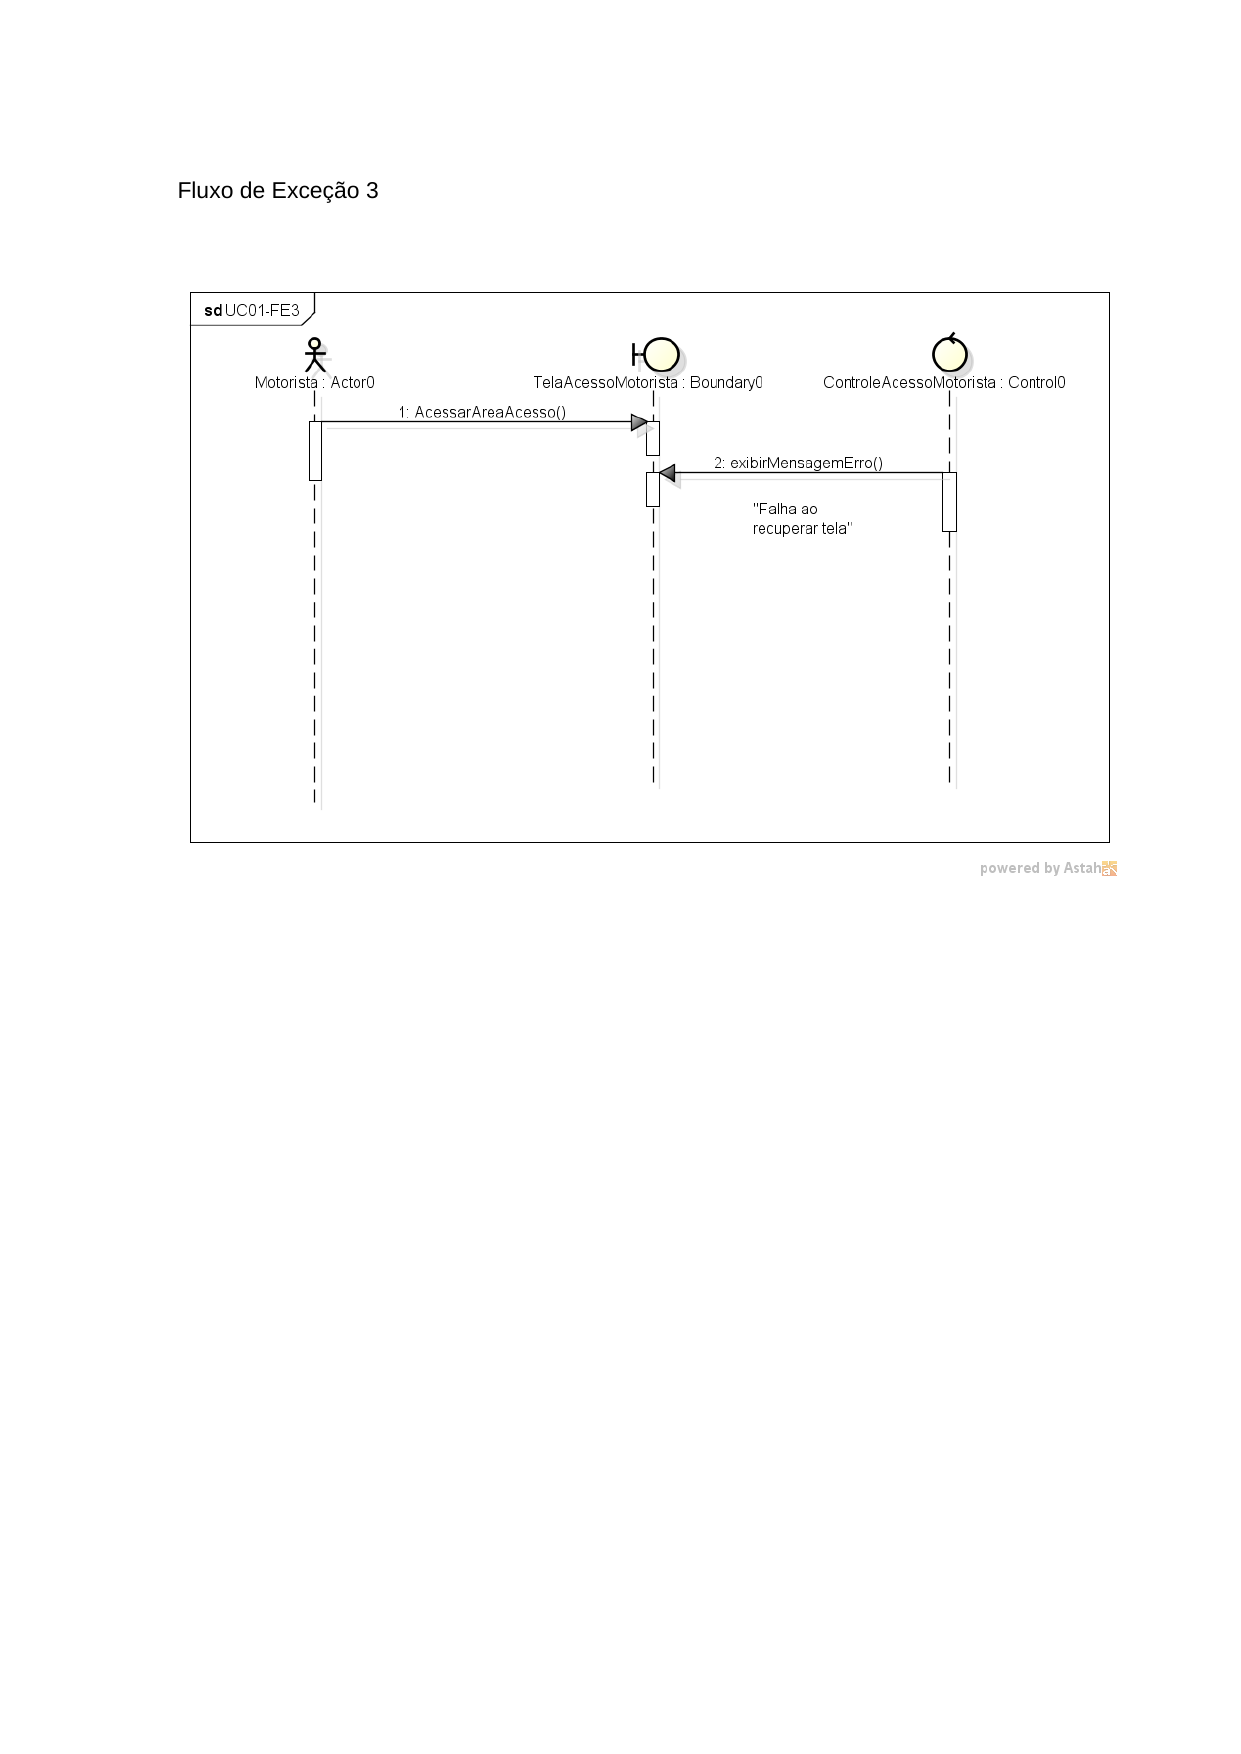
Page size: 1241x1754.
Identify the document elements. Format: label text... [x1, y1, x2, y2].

text Fluxo de Exceção 3 [177, 177, 1122, 203]
picture [177, 279, 1121, 880]
